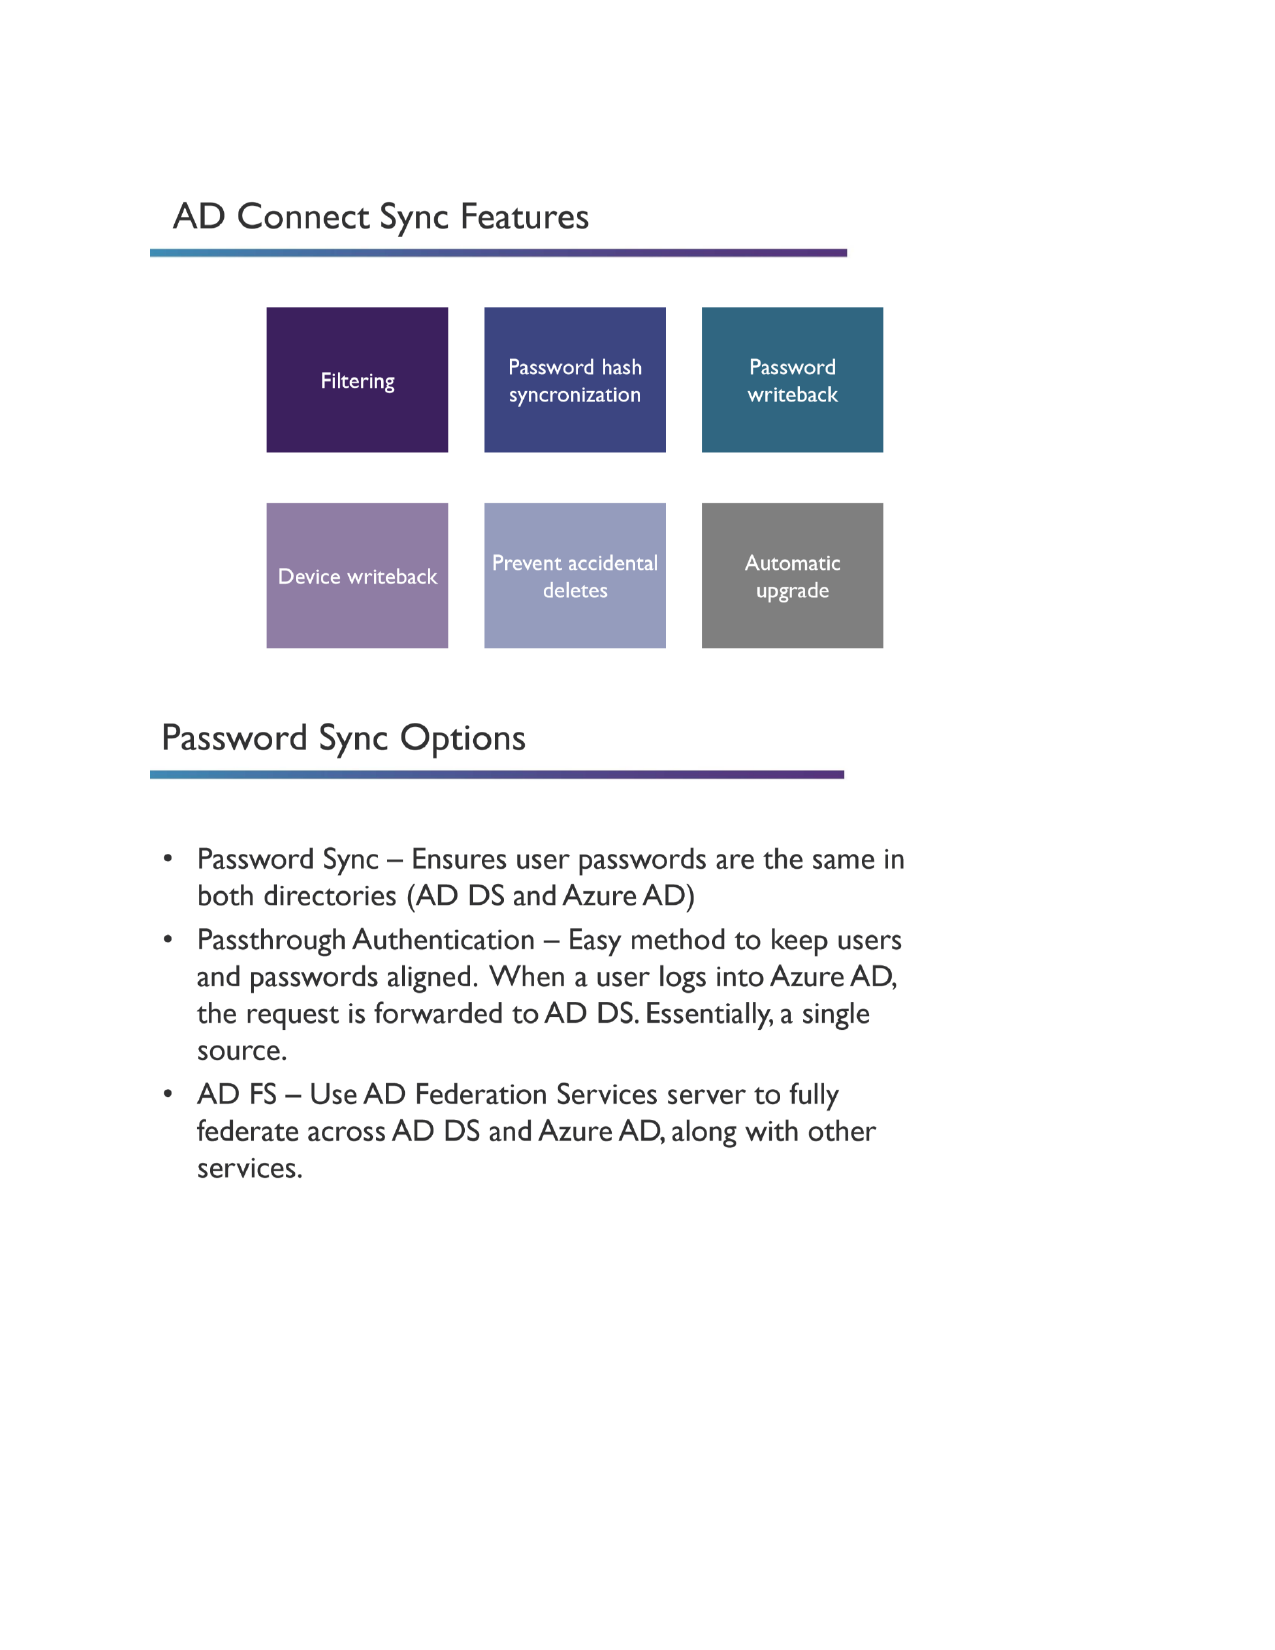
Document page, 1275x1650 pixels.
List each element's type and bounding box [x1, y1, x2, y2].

picture [150, 150, 919, 684]
picture [150, 702, 937, 1198]
